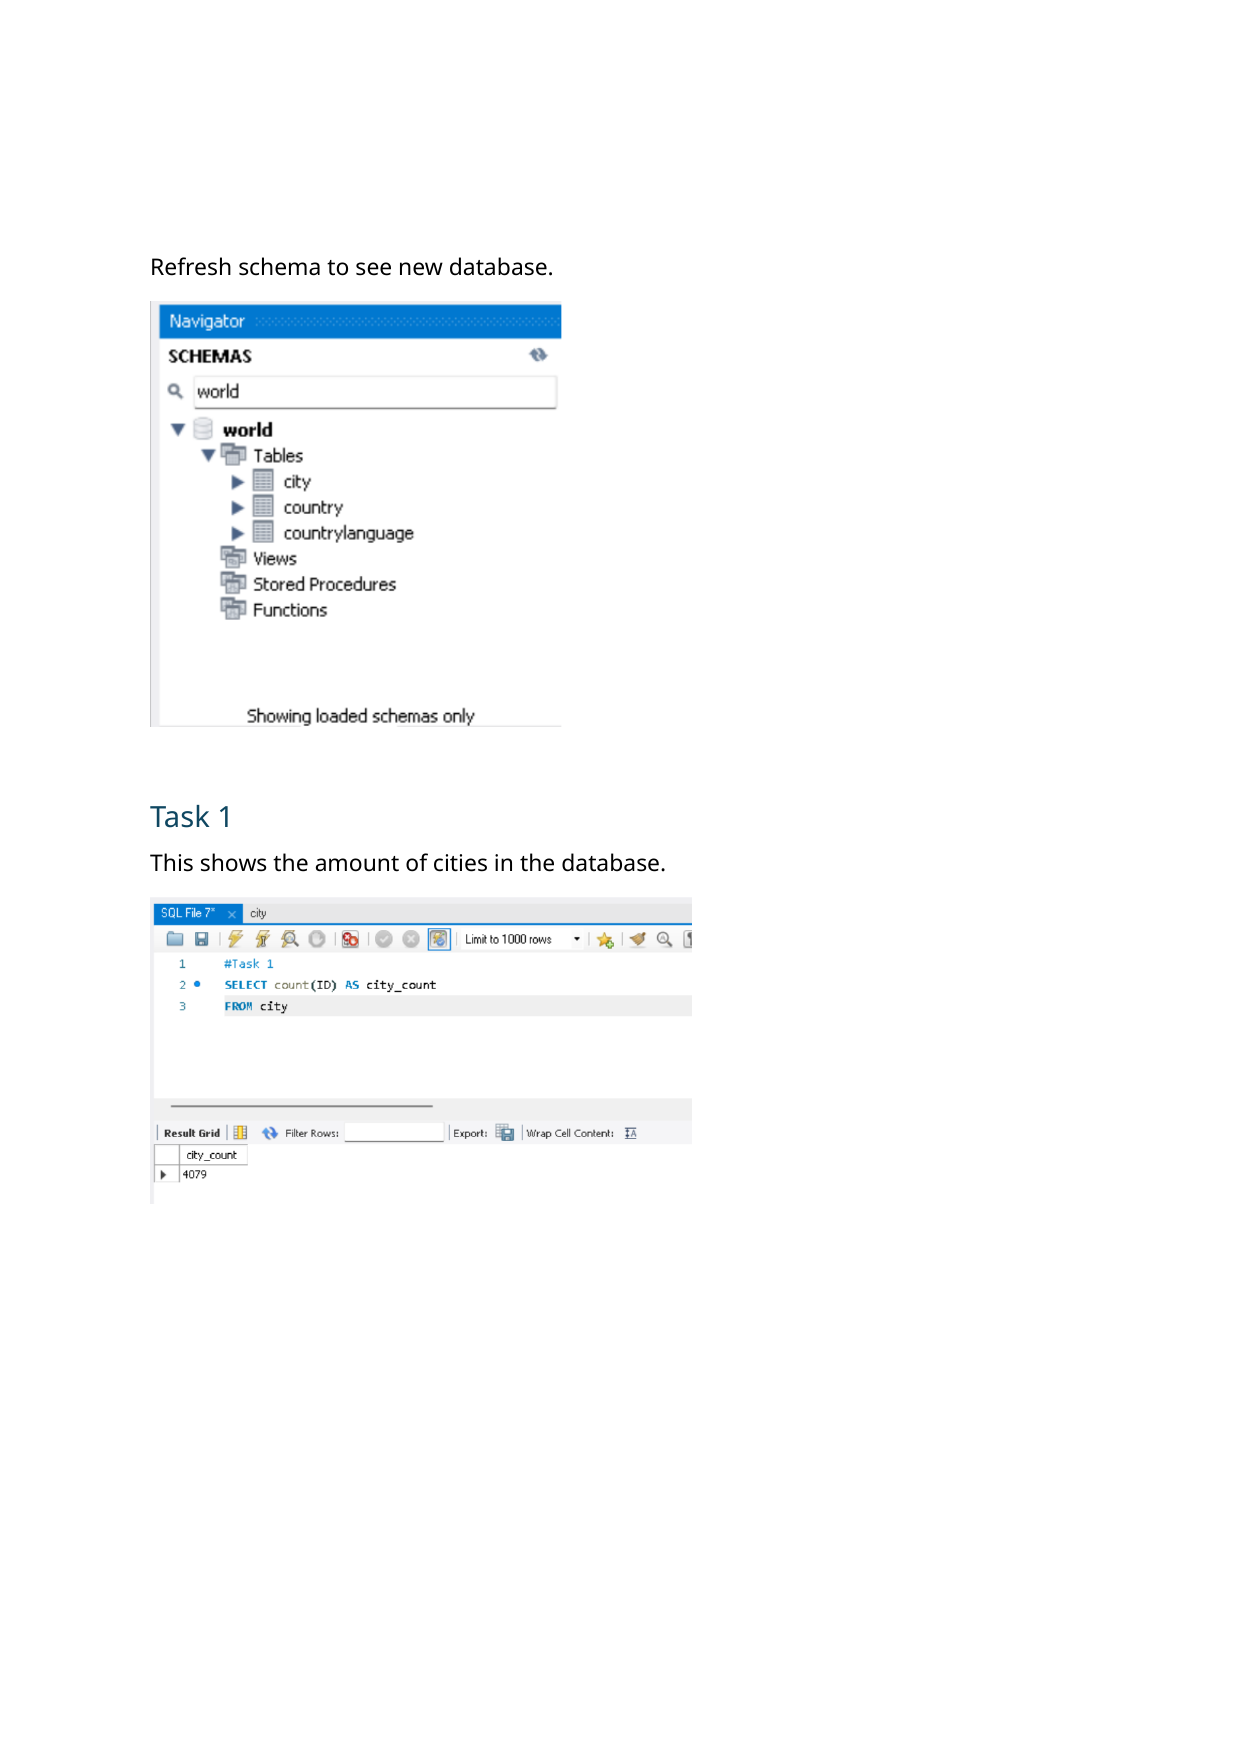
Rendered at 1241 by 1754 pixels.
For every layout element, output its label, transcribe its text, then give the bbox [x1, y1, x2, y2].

picture [150, 897, 692, 1204]
subtitle Task 1 [150, 796, 1090, 836]
picture [150, 301, 562, 727]
text This shows the amount of cities in the database. [150, 847, 1090, 879]
text Refresh schema to see new database. [150, 251, 1090, 282]
